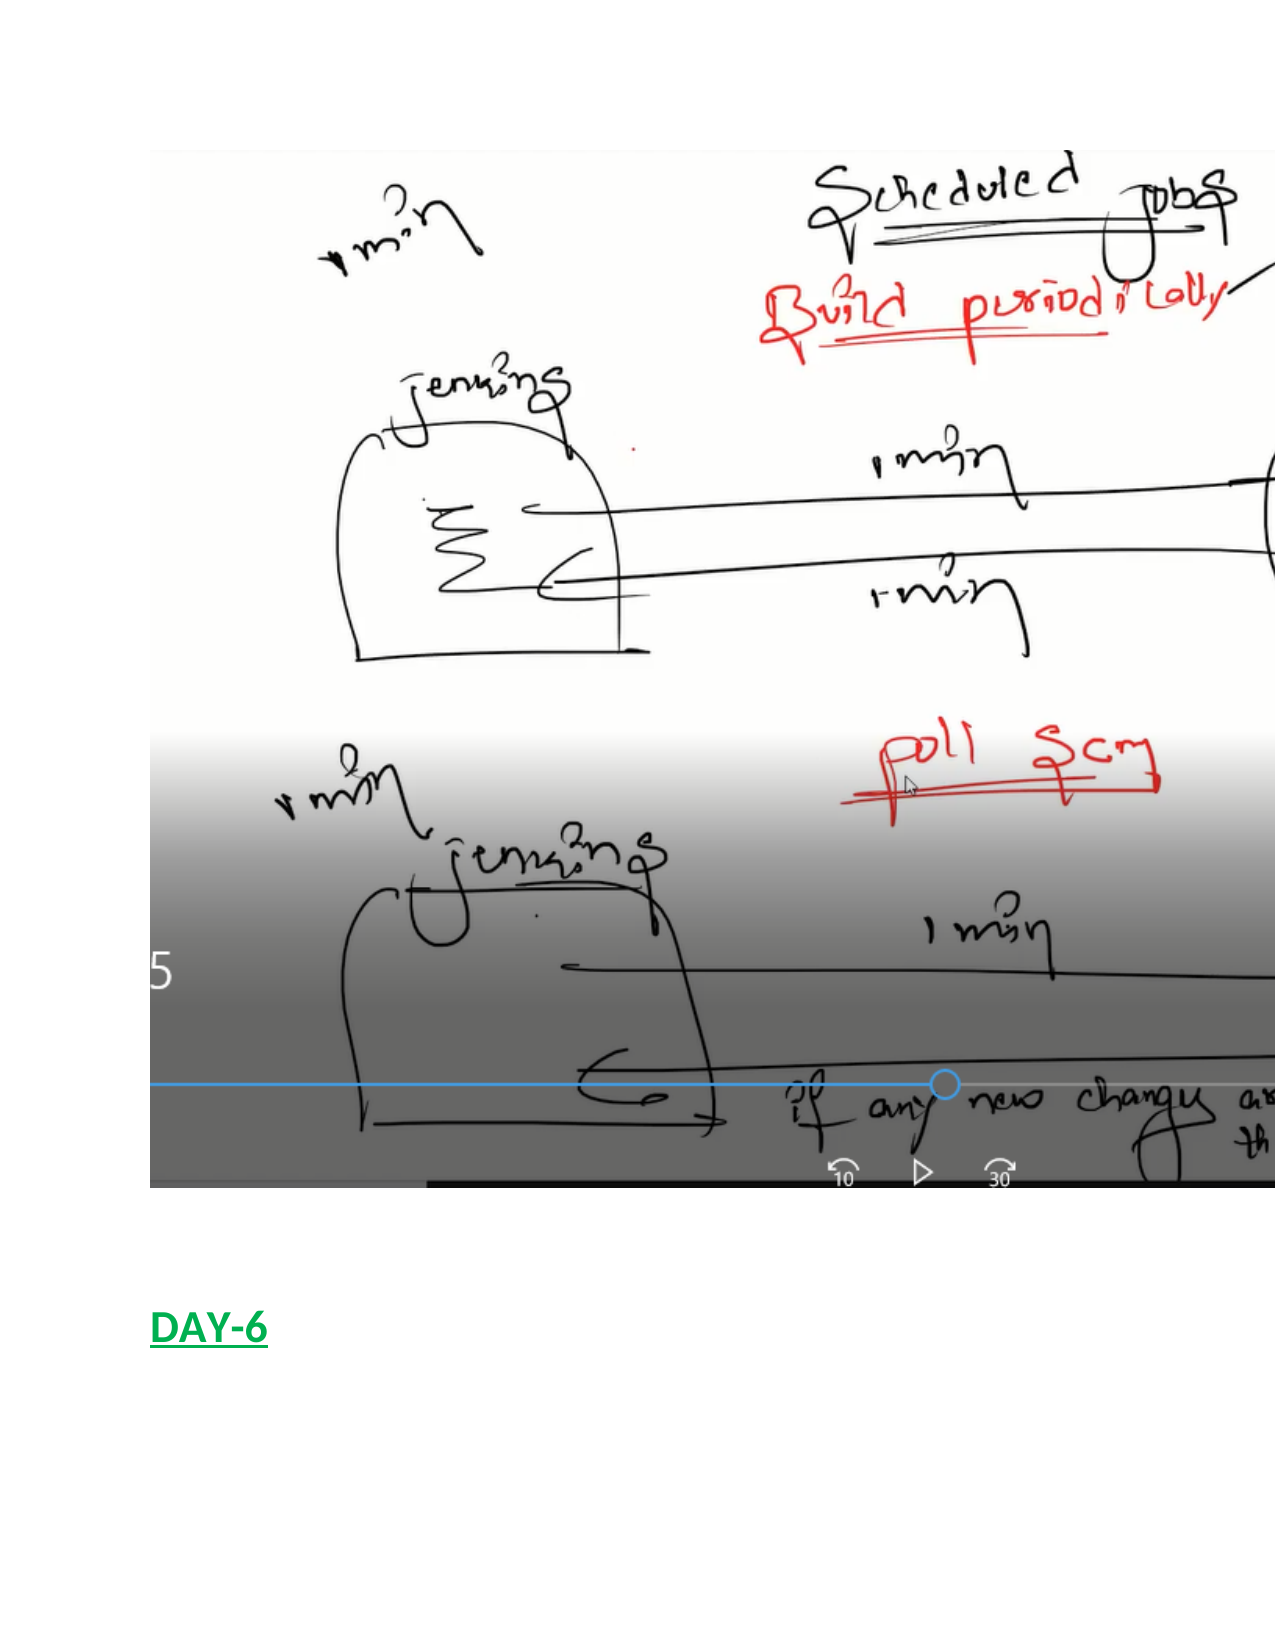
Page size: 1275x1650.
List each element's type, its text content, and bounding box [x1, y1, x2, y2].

picture [150, 150, 1275, 1188]
text DAY-6 [150, 1298, 1125, 1353]
